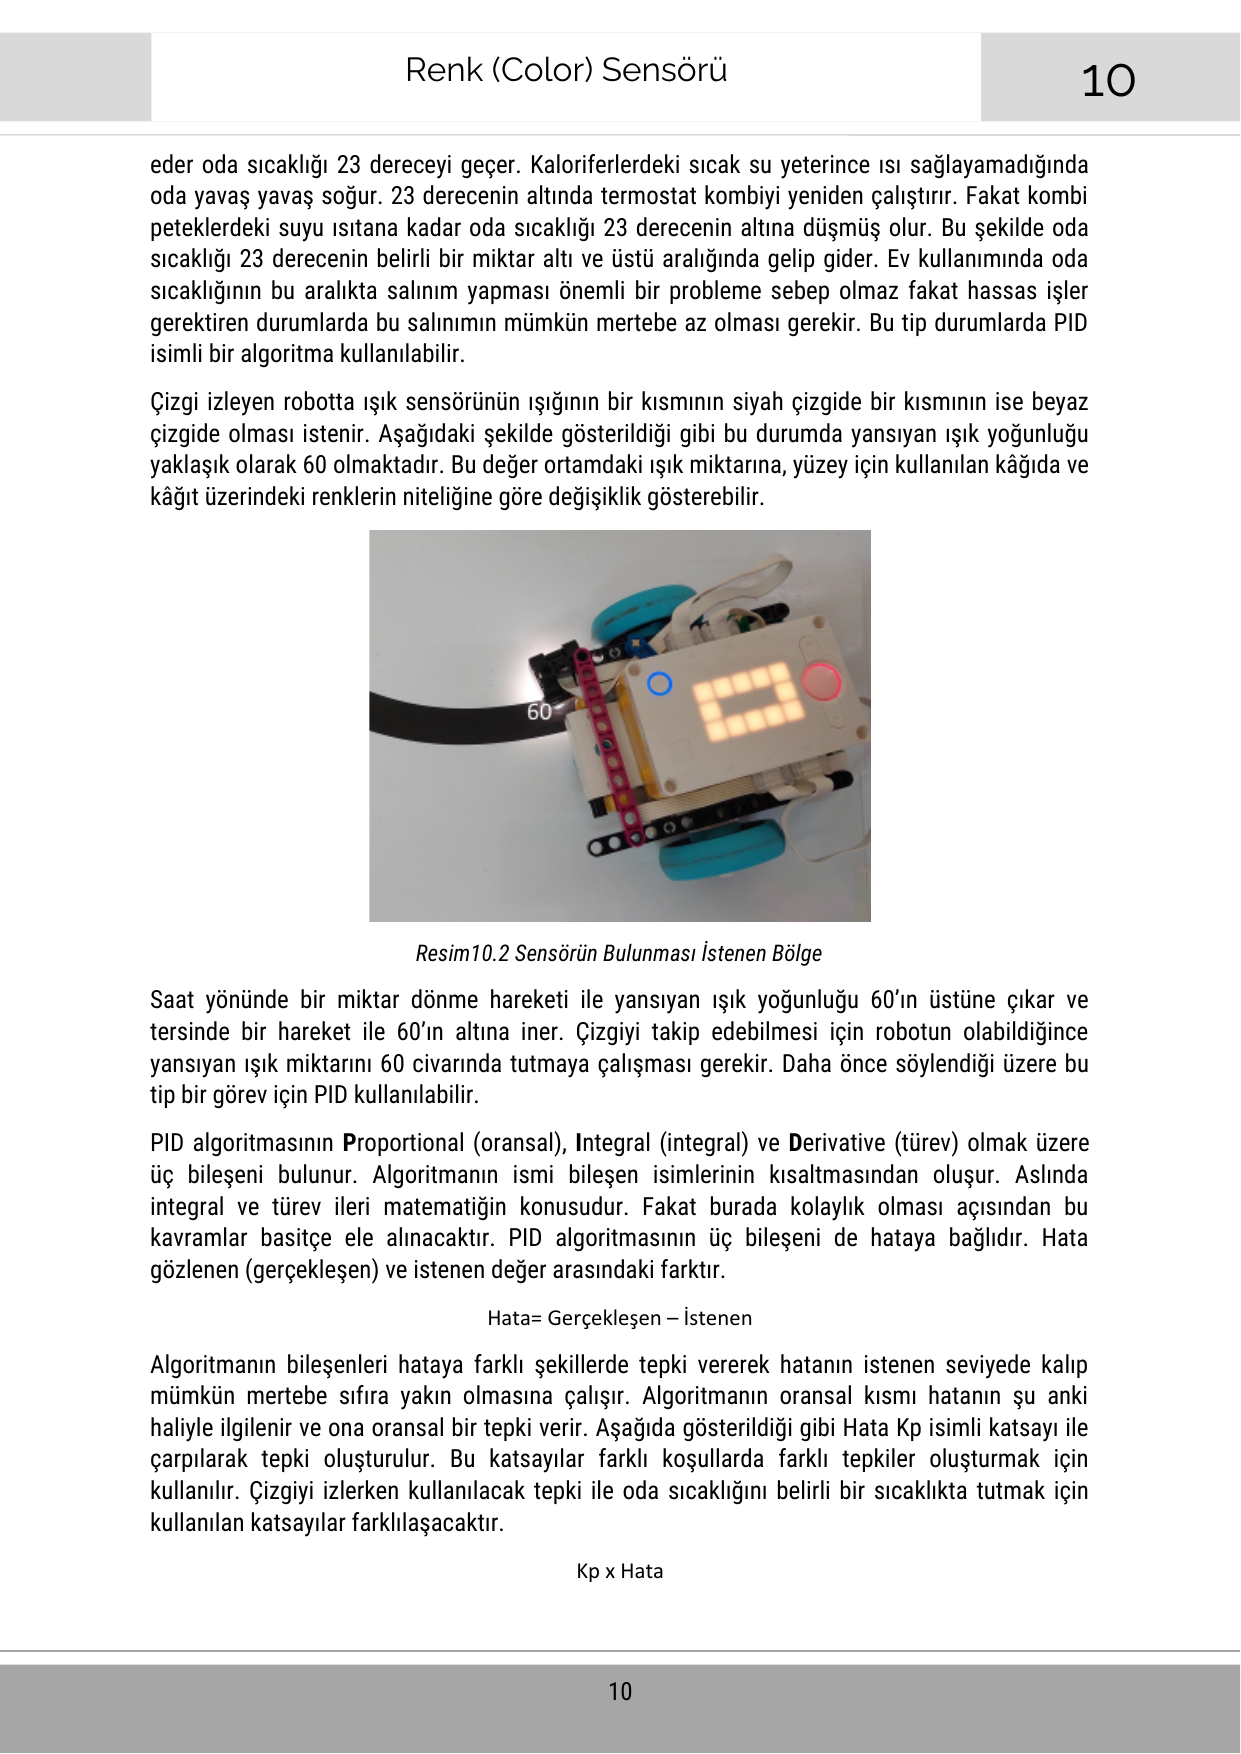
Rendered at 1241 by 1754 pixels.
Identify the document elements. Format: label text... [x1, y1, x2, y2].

text PID algoritmasının Proportional (oransal), Integral (integral) ve Derivative (türev) olmak üzere üç bileşeni bulunur. Algoritmanın ismi bileşen isimlerinin kısaltmasından oluşur. Aslında integral ve türev ileri matematiğin konusudur. Fakat burada kolaylık olması açısından bu kavramlar basitçe ele alınacaktır. PID algoritmasının üç bileşeni de hataya bağlıdır. Hata gözlenen (gerçekleşen) ve istenen değer arasındaki farktır. [150, 1128, 1090, 1284]
text Algoritmanın bileşenleri hataya farklı şekillerde tepki vererek hatanın istenen seviyede kalıp mümkün mertebe sıfıra yakın olmasına çalışır. Algoritmanın oransal kısmı hatanın şu anki haliyle ilgilenir ve ona oransal bir tepki verir. Aşağıda gösterildiği gibi Hata Kp isimli katsayı ile çarpılarak tepki oluşturulur. Bu katsayılar farklı koşullarda farklı tepkiler oluşturmak için kullanılır. Çizgiyi izlerken kullanılacak tepki ile oda sıcaklığını belirli bir sıcaklıkta tutmak için kullanılan katsayılar farklılaşacaktır. [150, 1350, 1090, 1537]
text Kp x Hata [150, 1556, 1090, 1584]
text Resim10.2 Sensörün Bulunması İstenen Bölge [150, 940, 1090, 967]
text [150, 150, 1090, 369]
text Çizgi izleyen robotta ışık sensörünün ışığının bir kısmının siyah çizgide bir kısmının ise beyaz çizgide olması istenir. Aşağıdaki şekilde gösterildiği gibi bu durumda yansıyan ışık yoğunluğu yaklaşık olarak 60 olmaktadır. Bu değer ortamdaki ışık miktarına, yüzey için kullanılan kâğıda ve kâğıt üzerindeki renklerin niteliğine göre değişiklik gösterebilir. [150, 388, 1090, 512]
text Saat yönünde bir miktar dönme hareketi ile yansıyan ışık yoğunluğu 60’ın üstüne çıkar ve tersinde bir hareket ile 60’ın altına iner. Çizgiyi takip edebilmesi için robotun olabildiğince yansıyan ışık miktarını 60 civarında tutmaya çalışması gerekir. Daha önce söylendiği üzere bu tip bir görev için PID kullanılabilir. [150, 986, 1090, 1109]
picture [369, 530, 871, 922]
text Hata= Gerçekleşen – İstenen [150, 1303, 1090, 1331]
